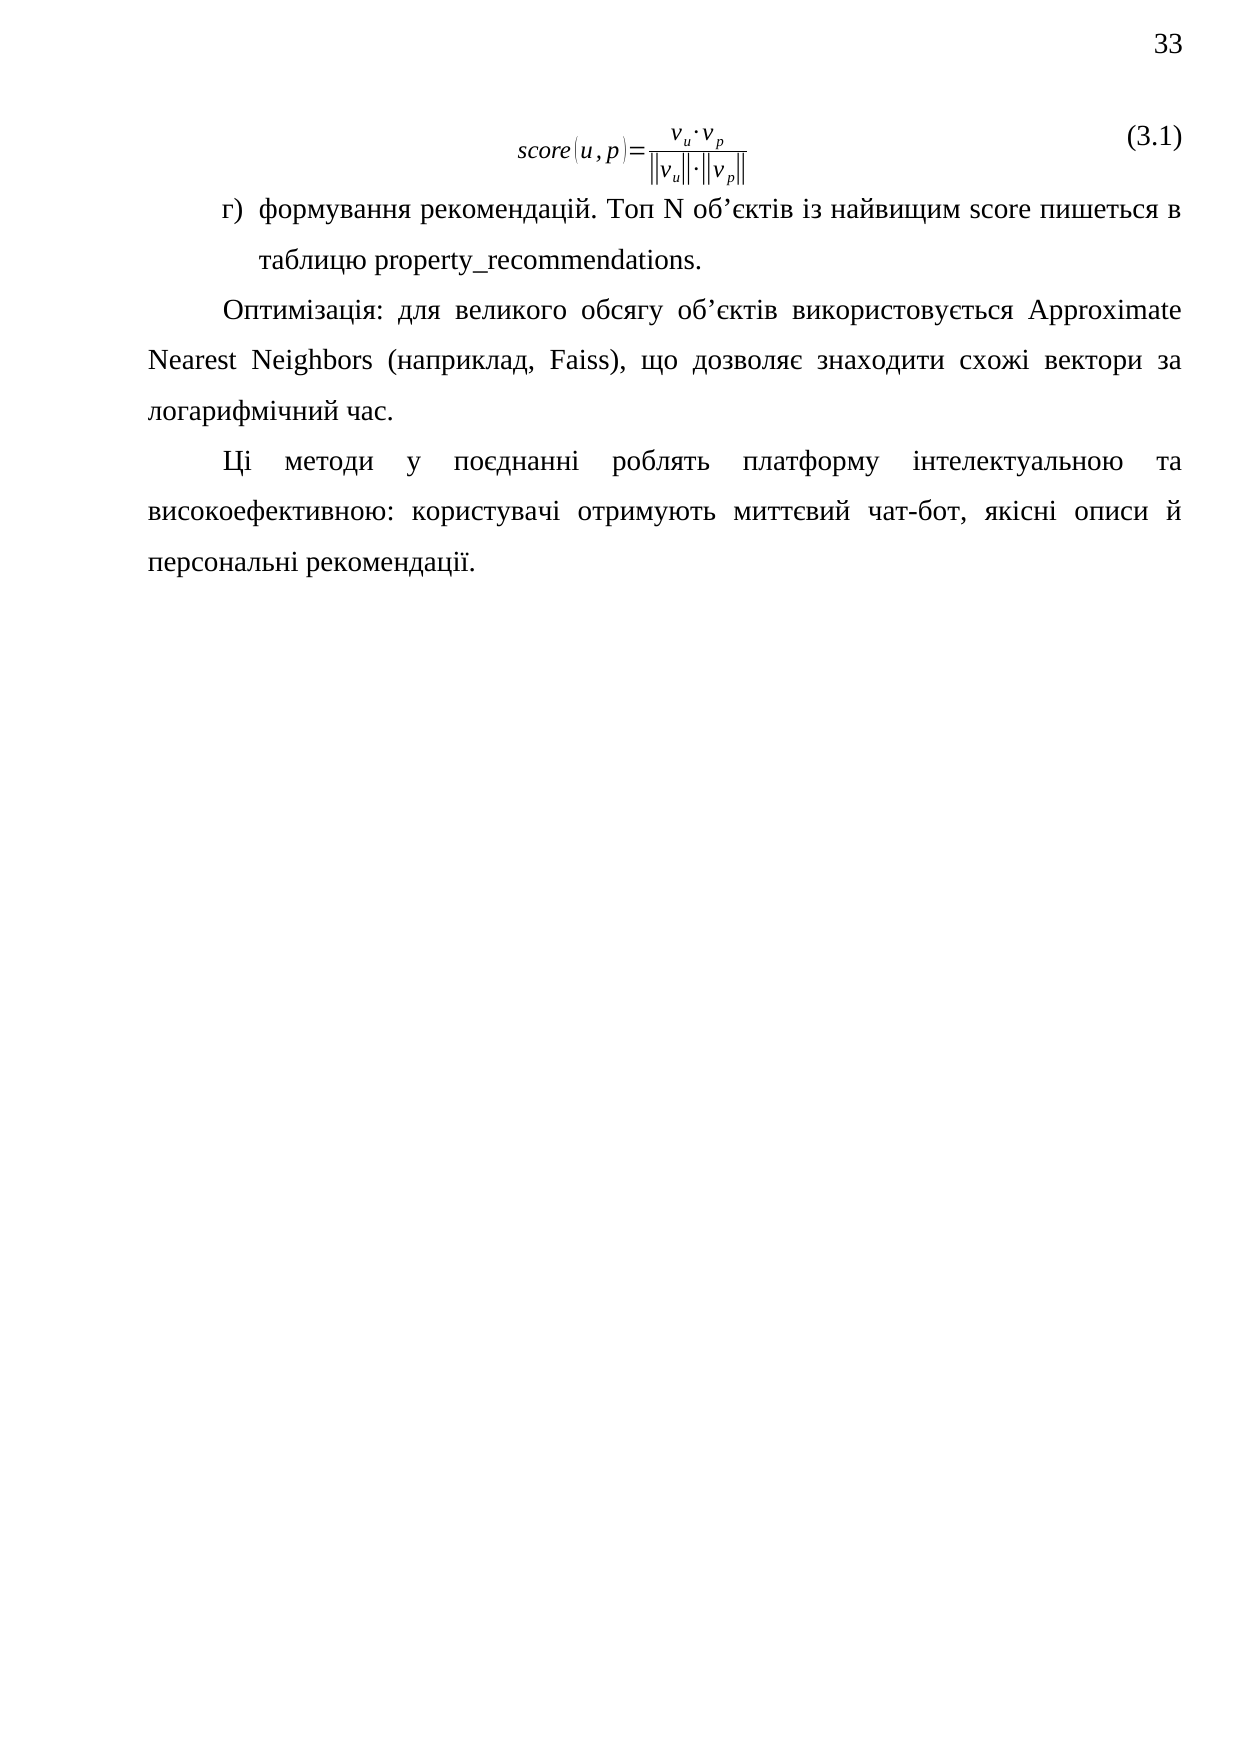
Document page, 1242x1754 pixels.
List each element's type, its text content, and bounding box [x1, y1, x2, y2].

list формування рекомендацій. Топ N об’єктів із найвищим score пишеться в таблицю property_recommendations. [222, 192, 1183, 275]
text Ці методи у поєднанні роблять платформу інтелектуальною та високоефективною: користувачі отримують миттєвий чат-бот, якісні описи й персональні рекомендації. [148, 443, 1183, 577]
text Оптимізація: для великого обсягу об’єктів використовується Approximate Nearest Neighbors (наприклад, Faiss), що дозволяє знаходити схожі вектори за логарифмічний час. [148, 292, 1183, 426]
table_header [148, 118, 1115, 192]
table_header (3.1) [1115, 118, 1194, 192]
